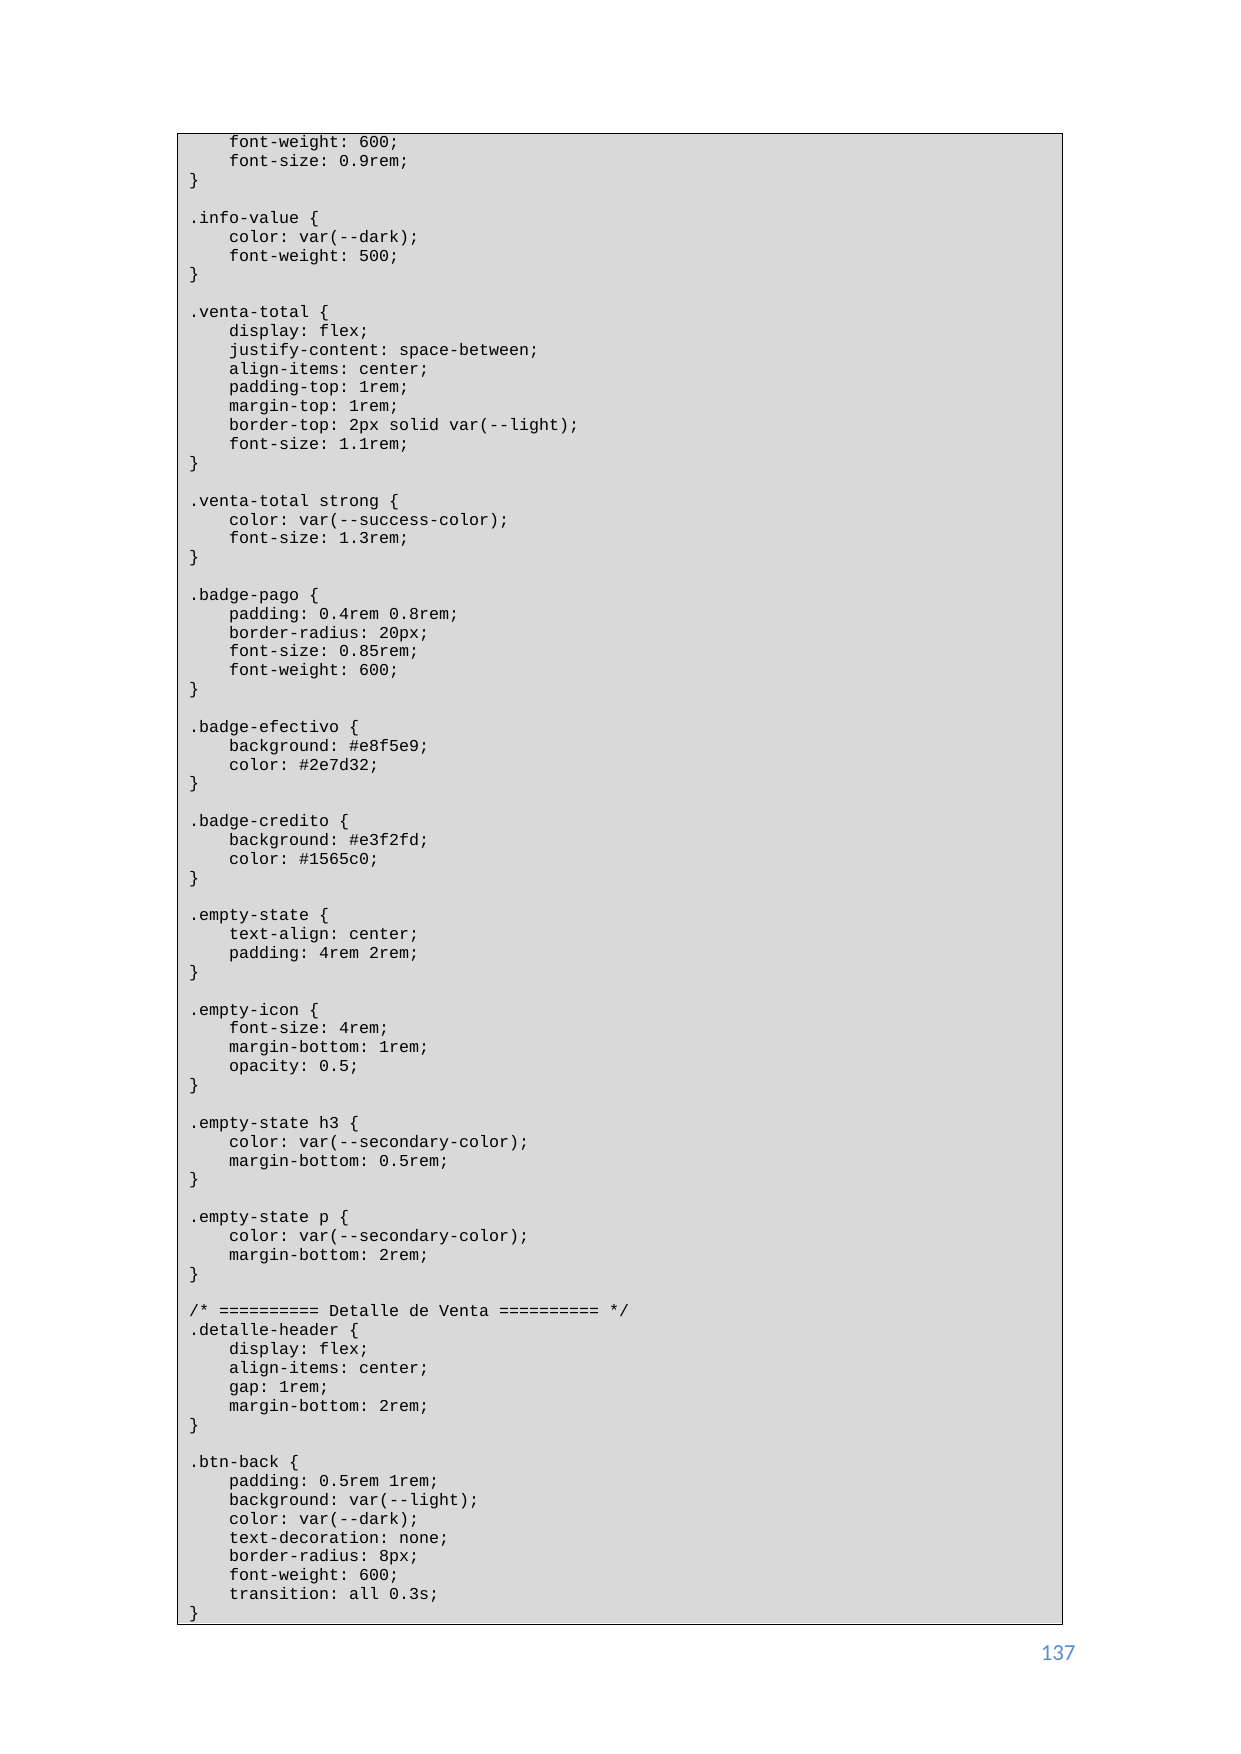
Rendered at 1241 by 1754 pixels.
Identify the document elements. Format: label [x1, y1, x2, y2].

table_header [178, 134, 1062, 1623]
